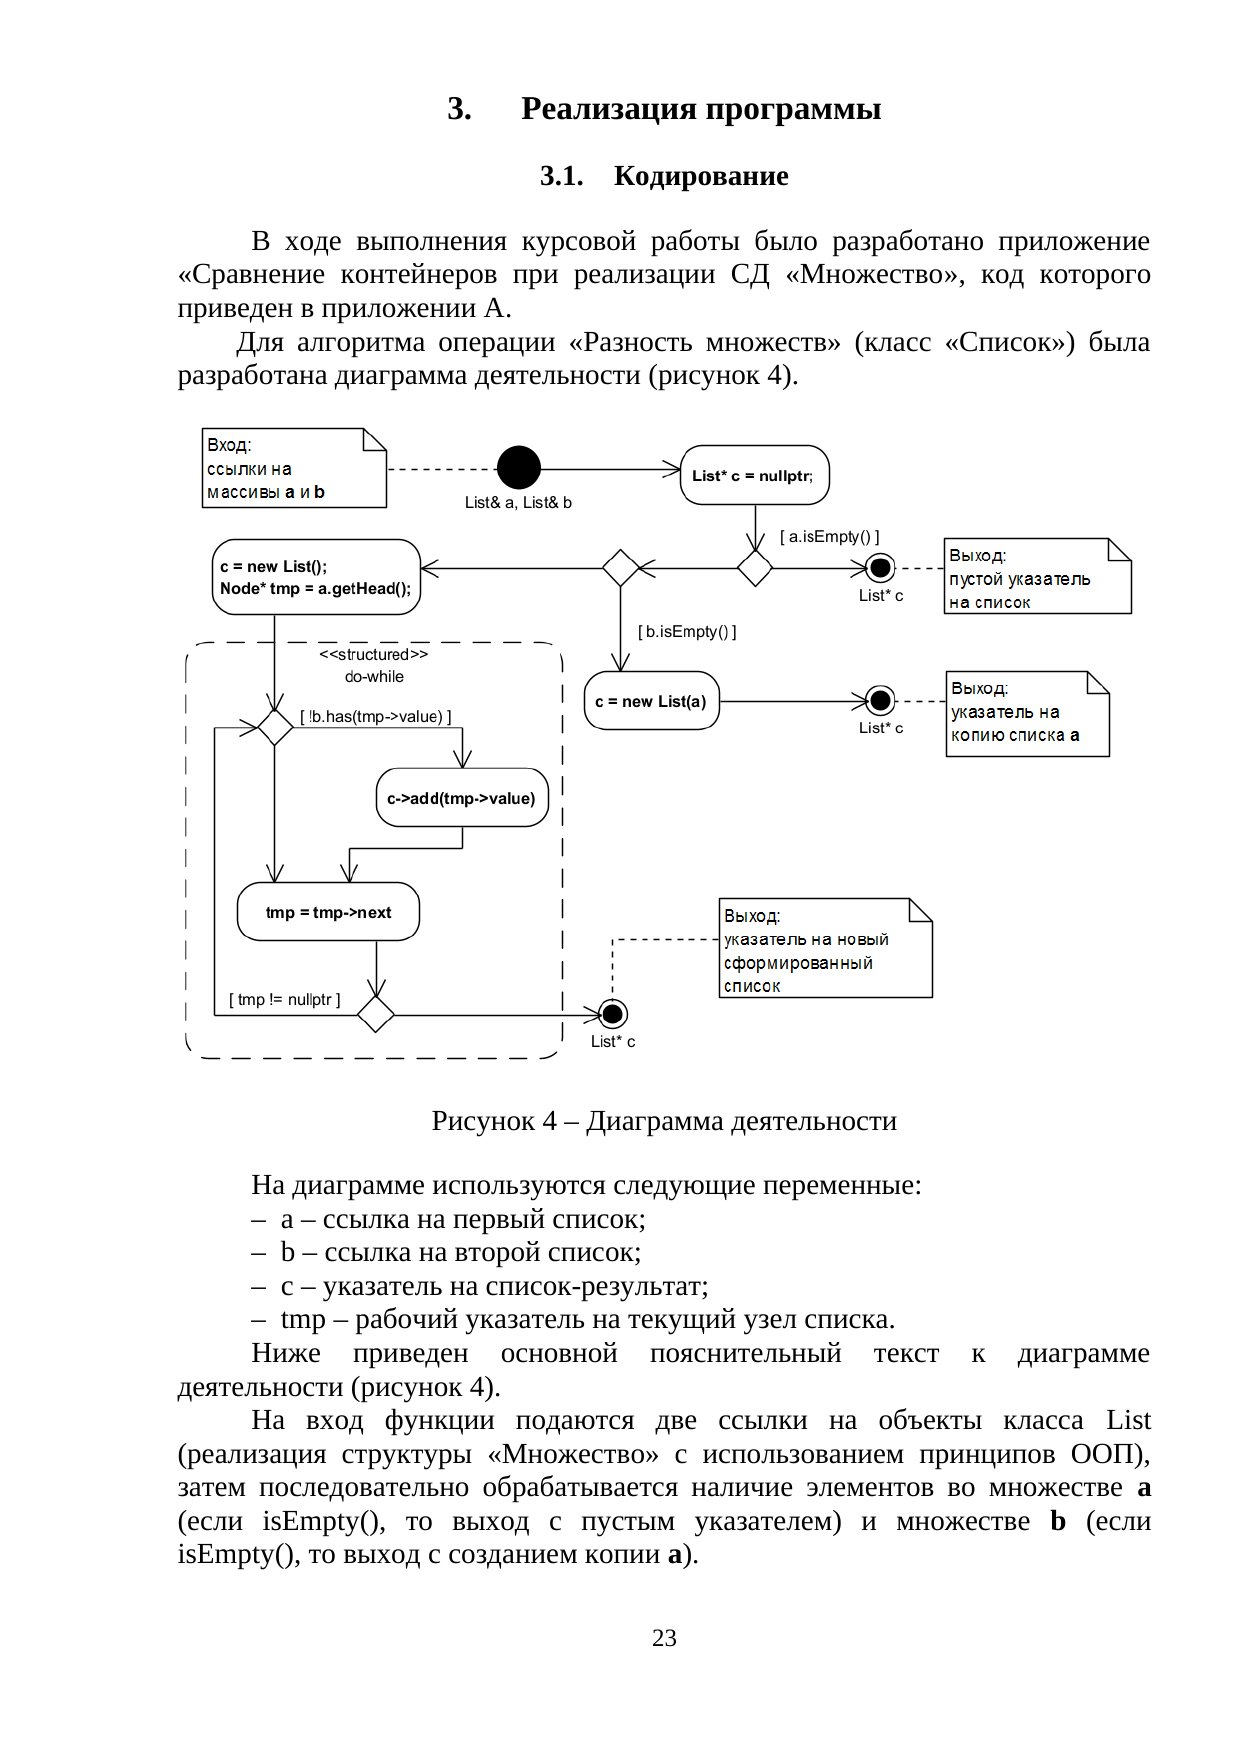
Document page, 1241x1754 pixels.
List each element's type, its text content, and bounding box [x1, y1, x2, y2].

list a – ссылка на первый список; [251, 1201, 1152, 1234]
subtitle Кодирование [177, 158, 1152, 192]
text В ходе выполнения курсовой работы было разработано приложение «Сравнение контейнеров при реализации СД «Множество», код которого приведен в приложении А. [177, 223, 1152, 324]
text Для алгоритма операции «Разность множеств» (класс «Список») была разработана диаграмма деятельности (рисунок 4). [177, 324, 1152, 391]
text На вход функции подаются две ссылки на объекты класса List (реализация структуры «Множество» с использованием принципов ООП), затем последовательно обрабатывается наличие элементов во множестве a (если isEmpty(), то выход с пустым указателем) и множестве b (если isEmpty(), то выход с созданием копии a). [177, 1402, 1152, 1570]
text На диаграмме используются следующие переменные: [177, 1167, 1152, 1201]
text Ниже приведен основной пояснительный текст к диаграмме деятельности (рисунок 4). [177, 1335, 1152, 1402]
subtitle Реализация программы [177, 89, 1152, 127]
list с – указатель на список-результат; [251, 1268, 1152, 1302]
text Рисунок 4 – Диаграмма деятельности [177, 1103, 1152, 1136]
list tmp – рабочий указатель на текущий узел списка. [251, 1302, 1152, 1335]
picture [183, 411, 1146, 1082]
list b – ссылка на второй список; [251, 1234, 1152, 1268]
